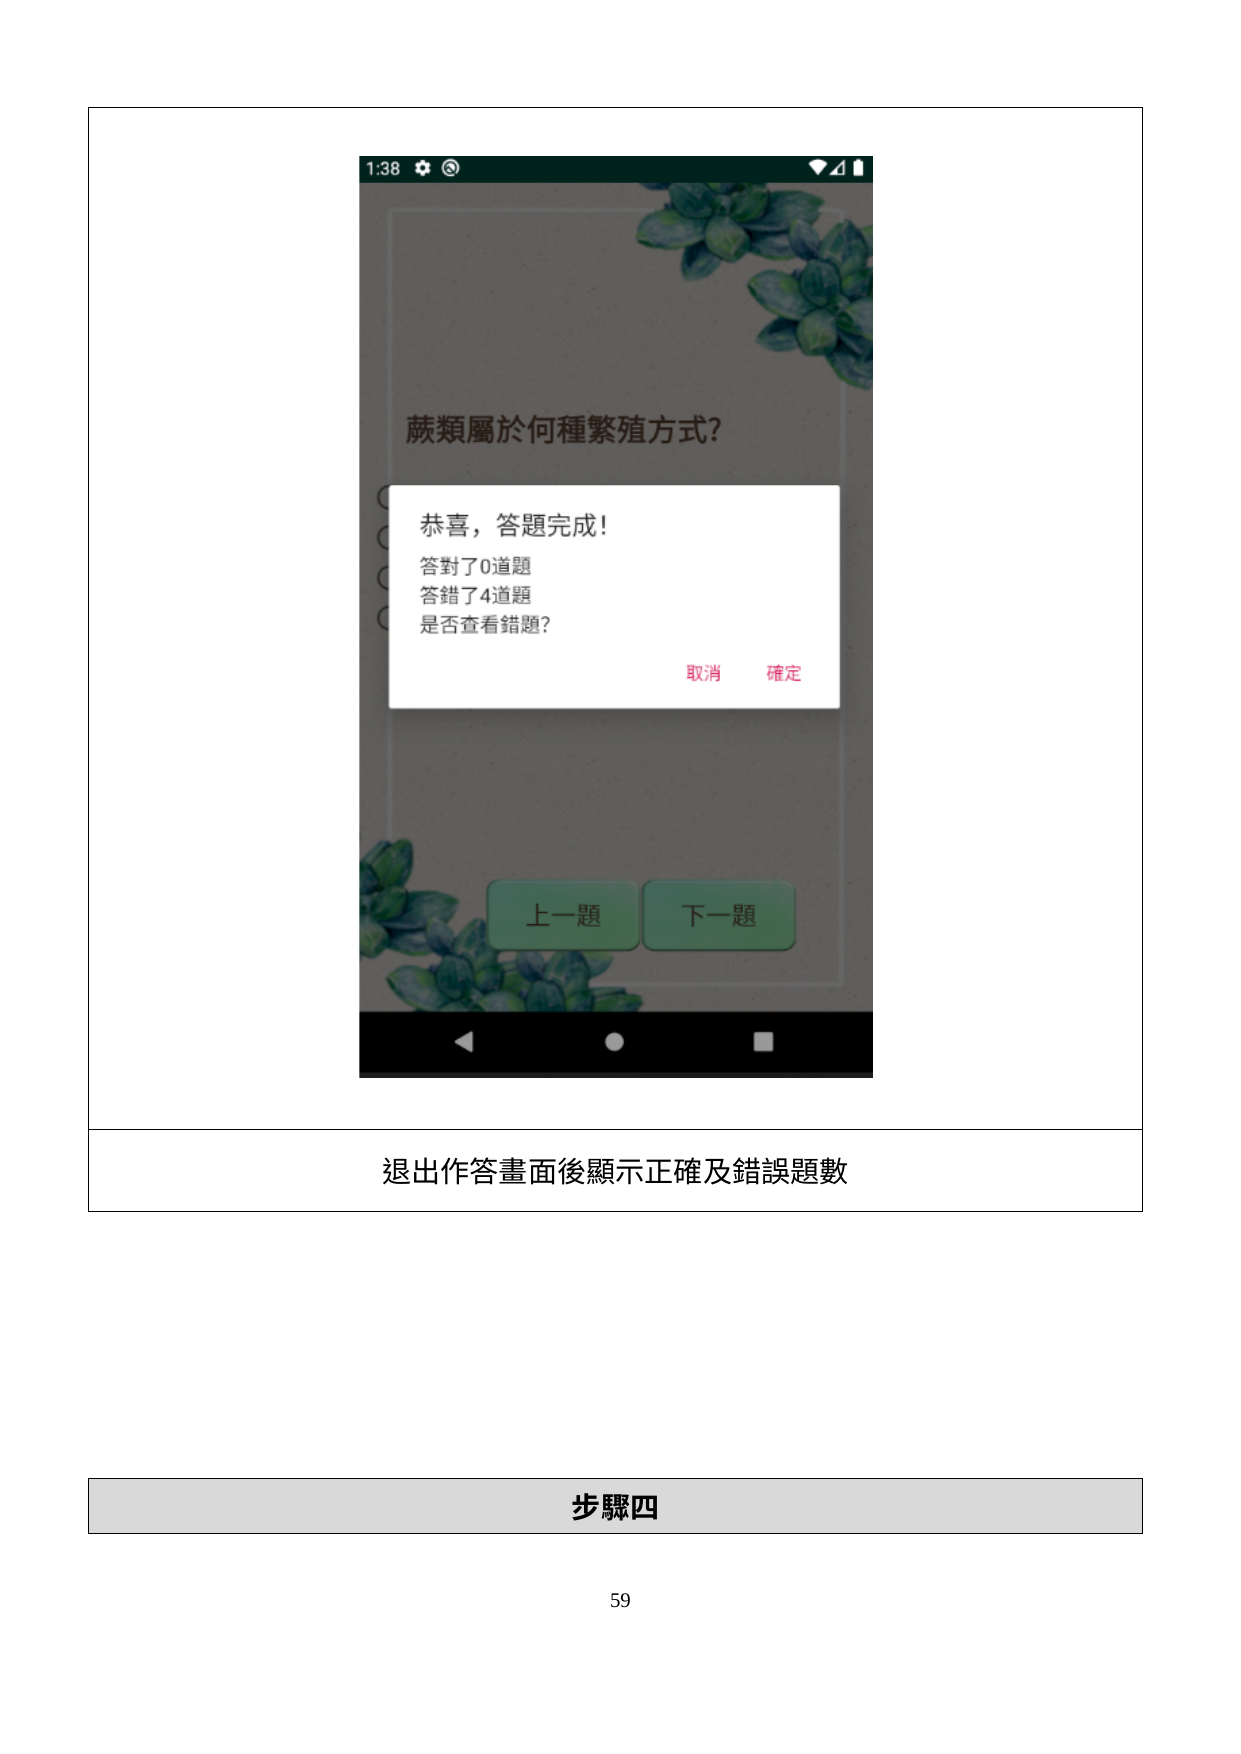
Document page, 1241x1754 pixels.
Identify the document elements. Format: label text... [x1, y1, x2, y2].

table_header 步驟四 [89, 1479, 1142, 1533]
picture [359, 156, 873, 1078]
table_cell [89, 108, 1142, 1129]
table_cell 退出作答畫面後顯示正確及錯誤題數 [89, 1130, 1142, 1211]
